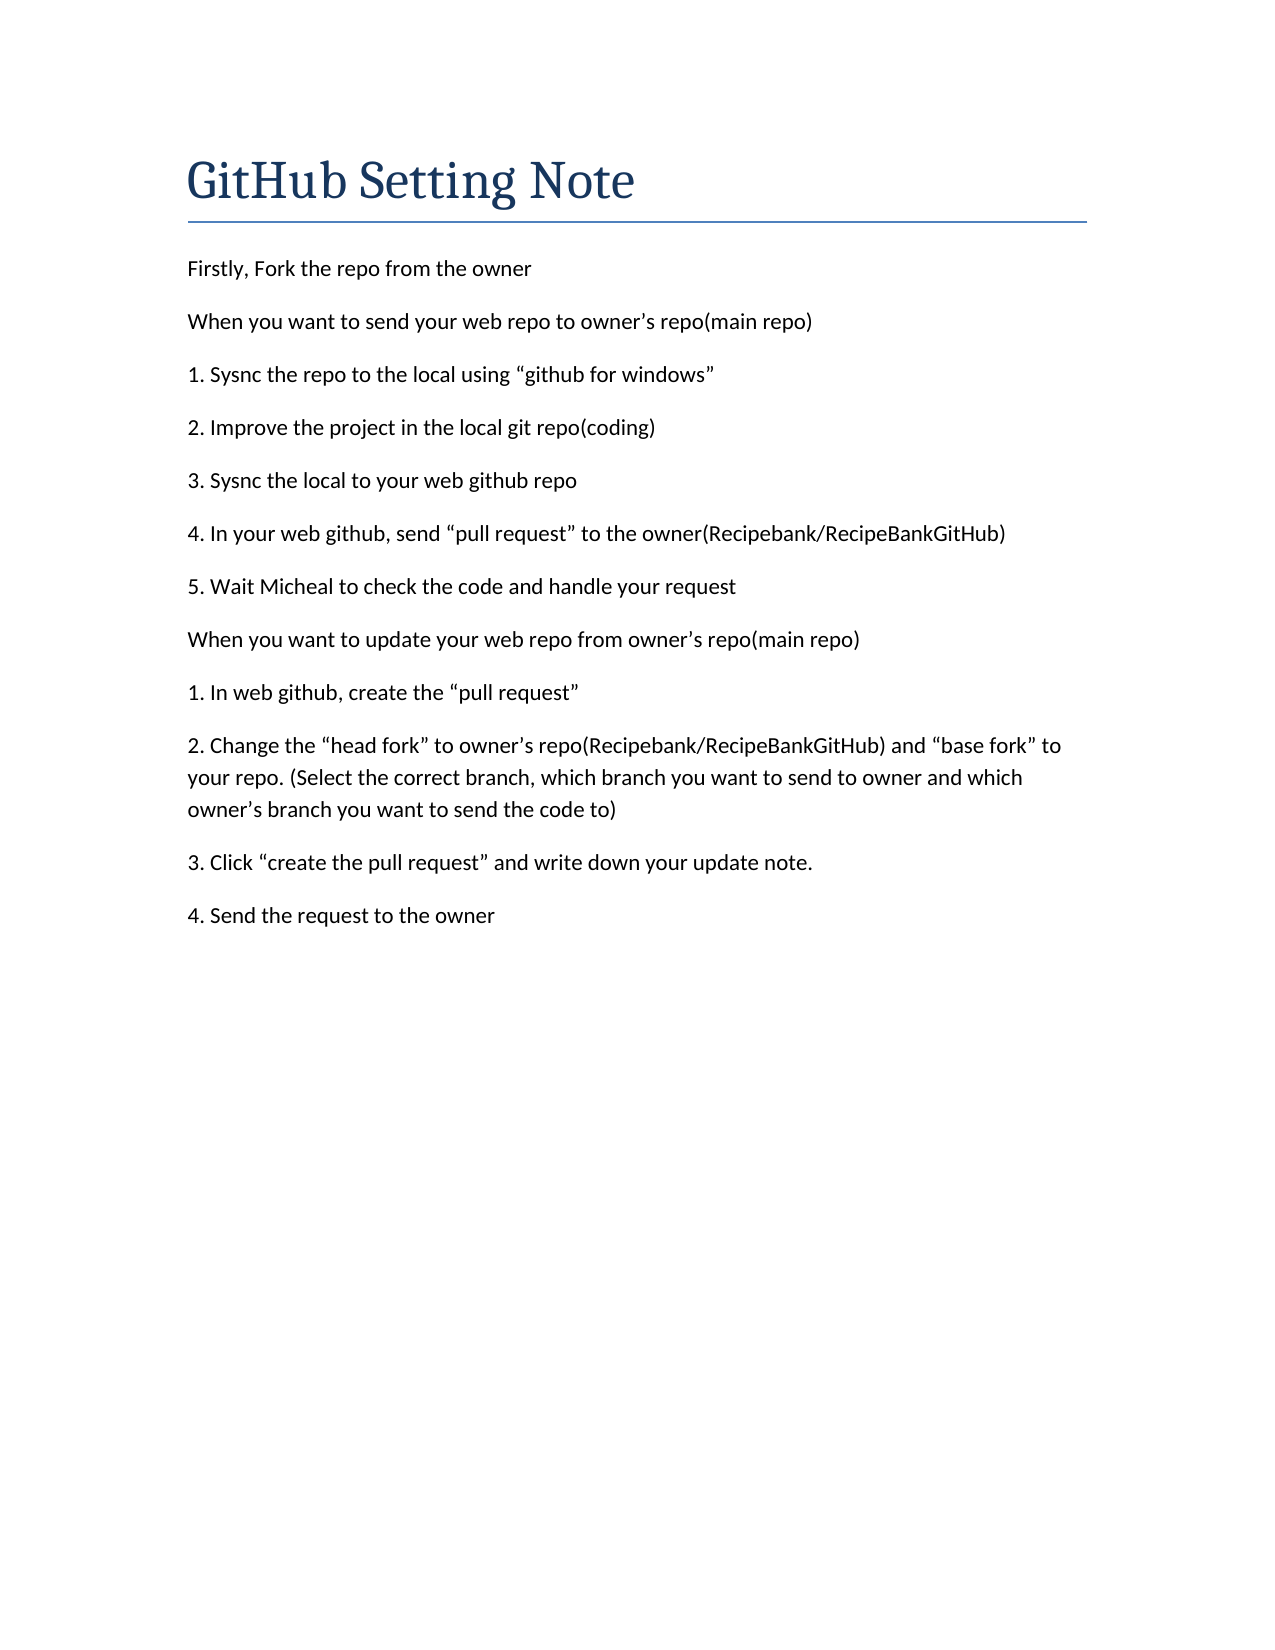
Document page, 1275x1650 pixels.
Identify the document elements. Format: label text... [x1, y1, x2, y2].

text 4. In your web github, send “pull request” to the owner(Recipebank/RecipeBankGitHub) [187, 519, 1087, 547]
text Firstly, Fork the repo from the owner [187, 254, 1087, 282]
text 2. Change the “head fork” to owner’s repo(Recipebank/RecipeBankGitHub) and “base fork” to your repo. (Select the correct branch, which branch you want to send to owner and which owner’s branch you want to send the code to) [187, 731, 1087, 823]
text 4. Send the request to the owner [187, 902, 1087, 929]
text 1. Sysnc the repo to the local using “github for windows” [187, 360, 1087, 388]
text 1. In web github, create the “pull request” [187, 678, 1087, 706]
text 3. Sysnc the local to your web github repo [187, 466, 1087, 494]
text 2. Improve the project in the local git repo(coding) [187, 413, 1087, 441]
text When you want to update your web repo from owner’s repo(main repo) [187, 625, 1087, 653]
text 5. Wait Micheal to check the code and handle your request [187, 572, 1087, 600]
text When you want to send your web repo to owner’s repo(main repo) [187, 307, 1087, 335]
title GitHub Setting Note [187, 150, 1087, 223]
text 3. Click “create the pull request” and write down your update note. [187, 848, 1087, 877]
